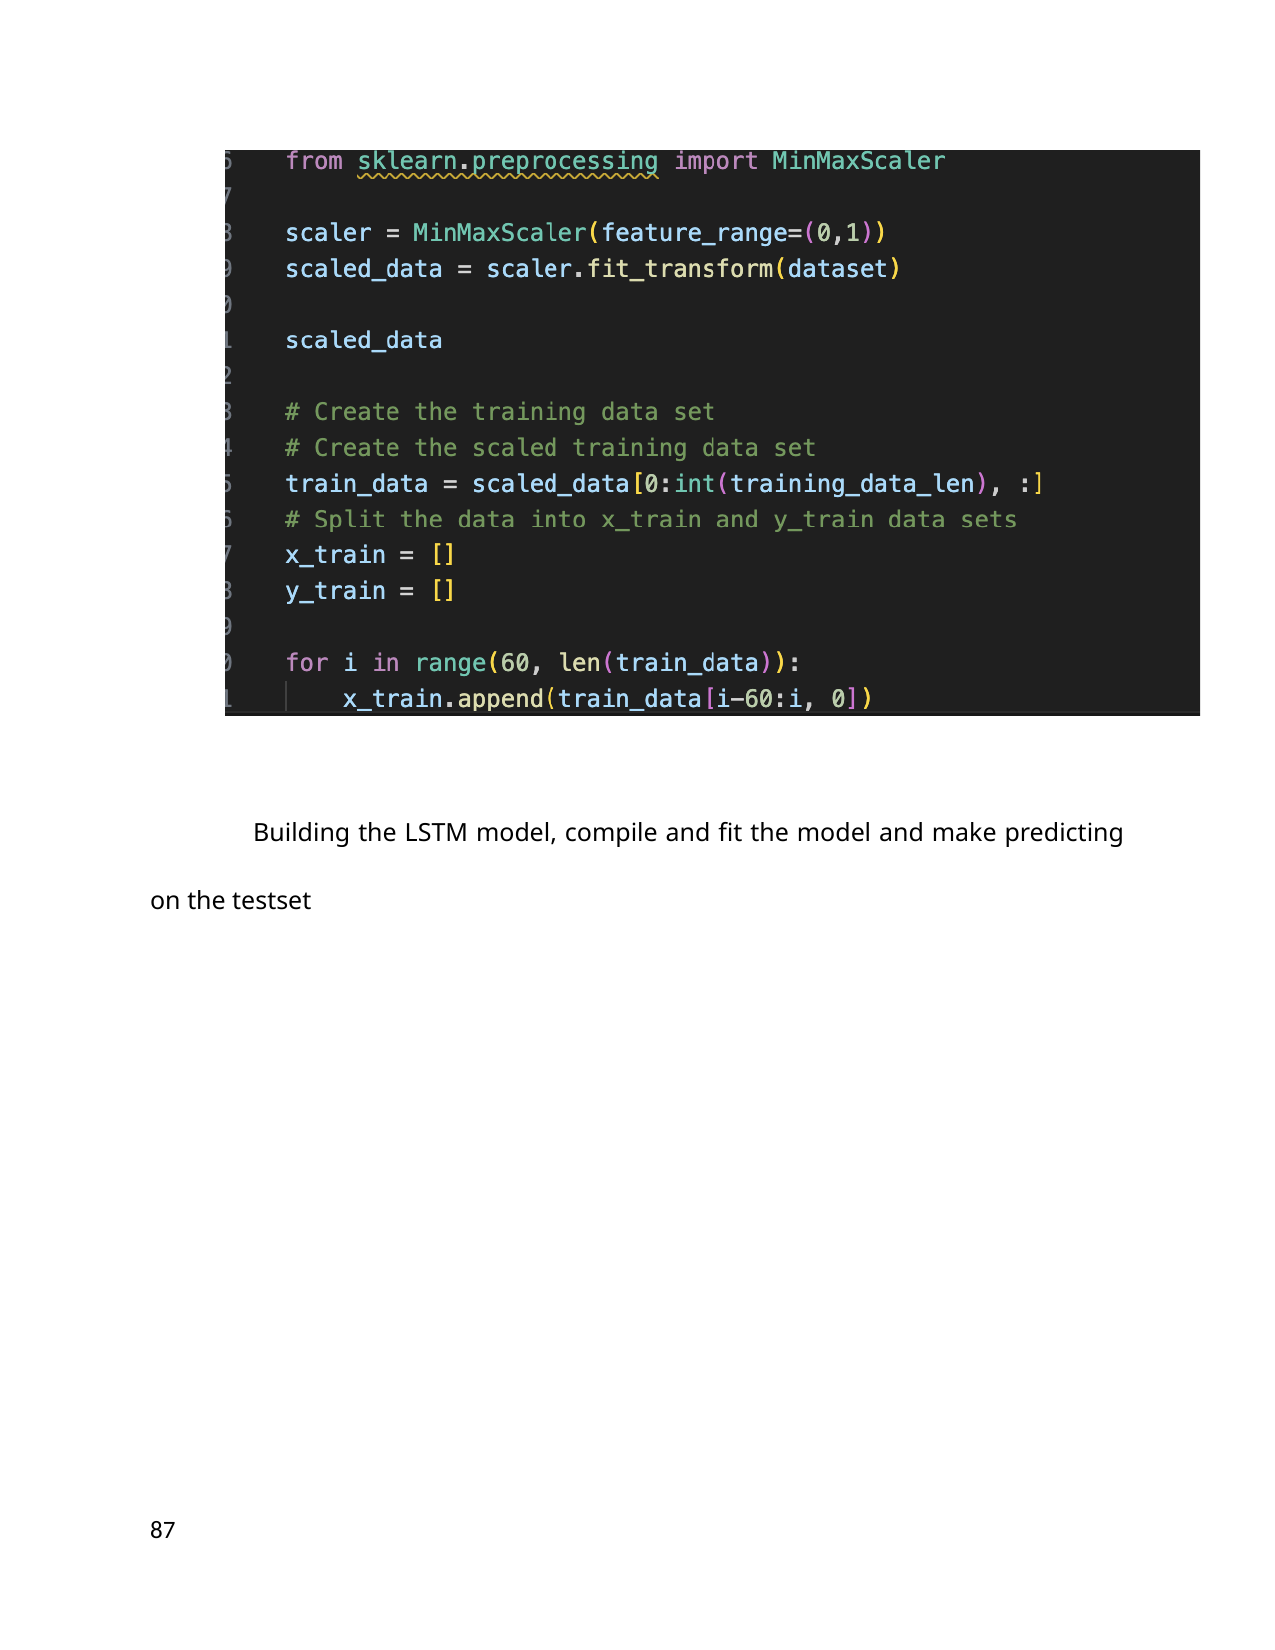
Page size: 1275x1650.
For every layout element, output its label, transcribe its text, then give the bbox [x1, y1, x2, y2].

text Building the LSTM model, compile and fit the model and make predicting on the testset [150, 814, 1125, 917]
